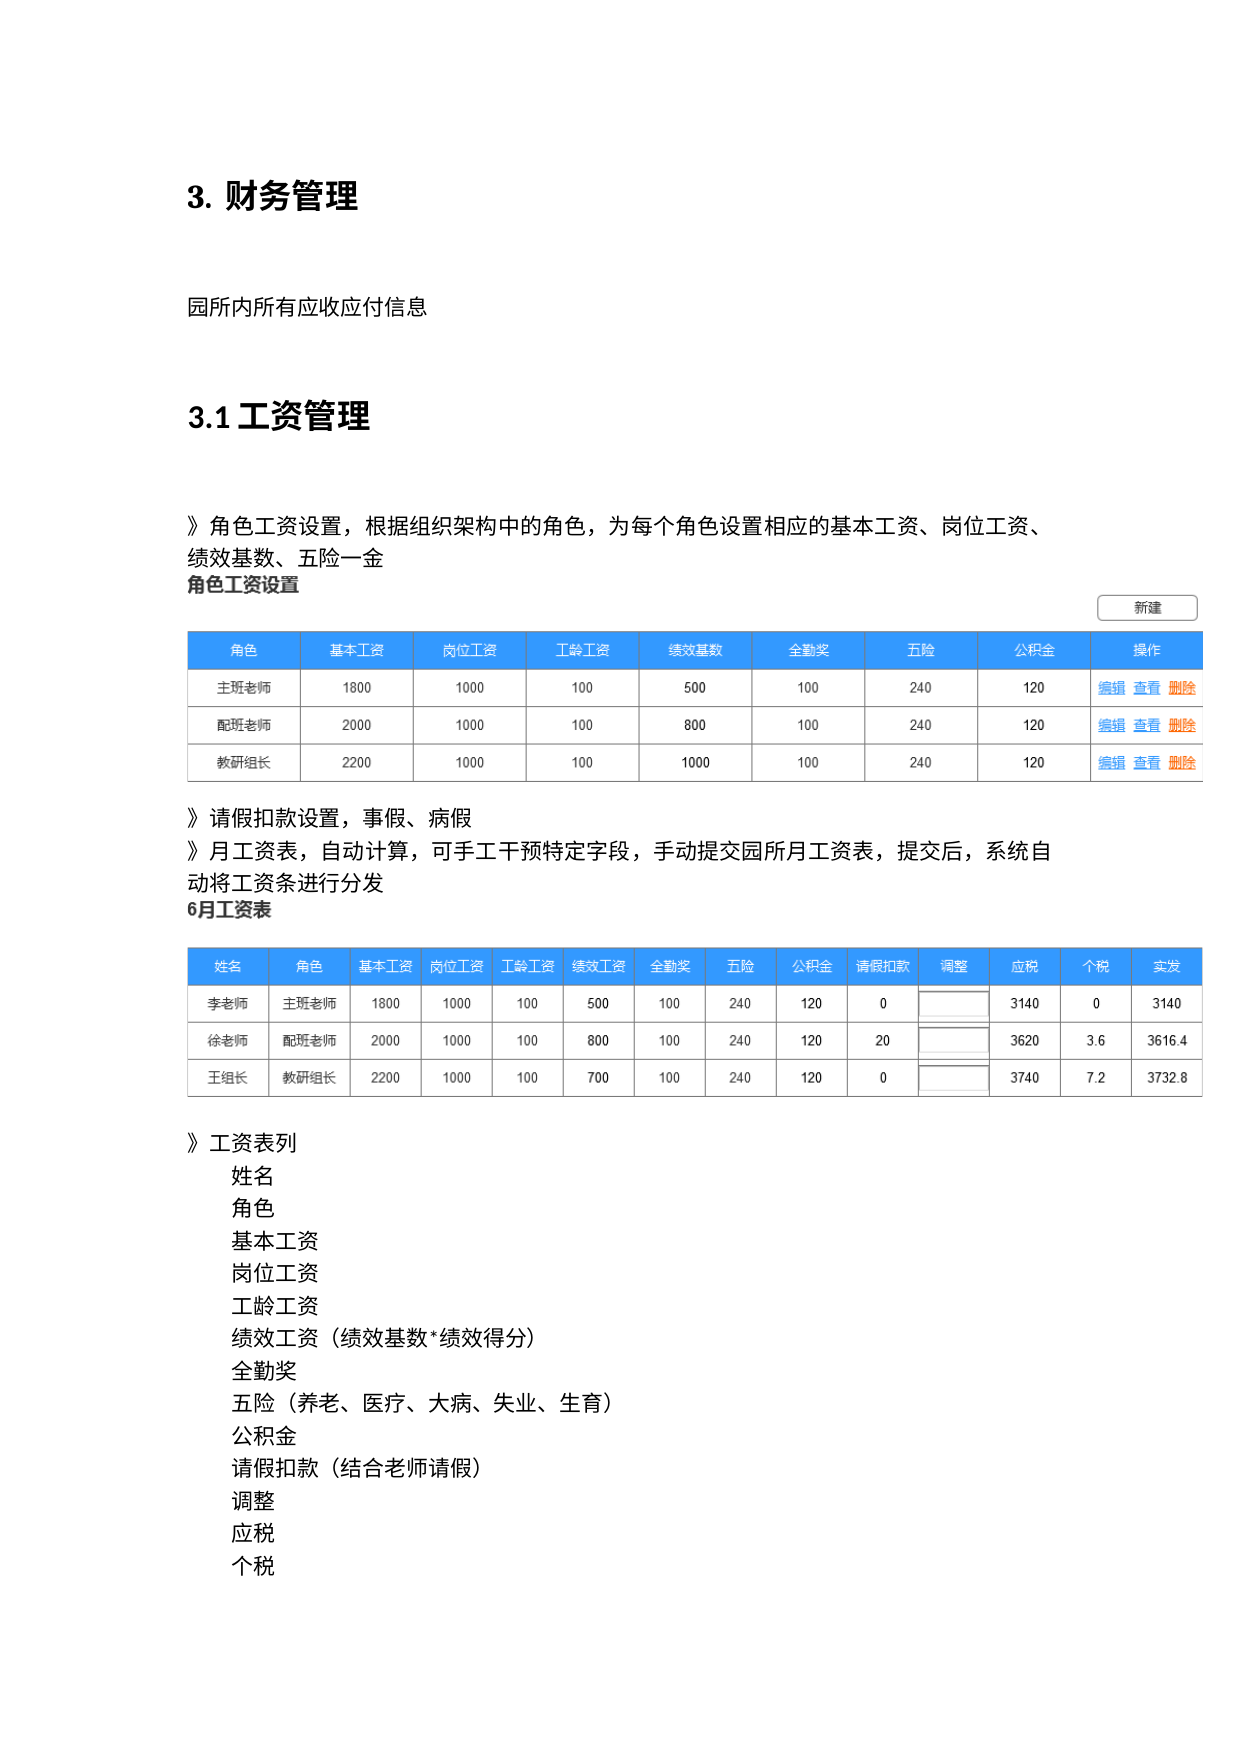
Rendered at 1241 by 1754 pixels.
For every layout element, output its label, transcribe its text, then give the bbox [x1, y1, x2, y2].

text 全勤奖 [187, 1353, 1053, 1386]
text 》请假扣款设置，事假、病假 [187, 801, 1053, 833]
text 工龄工资 [187, 1288, 1053, 1321]
text 个税 [187, 1548, 1053, 1581]
text 公积金 [187, 1418, 1053, 1451]
text 角色 [187, 1191, 1053, 1223]
subtitle 3.1工资管理 [187, 381, 1053, 446]
text 请假扣款（结合老师请假） [187, 1451, 1053, 1483]
subtitle 财务管理 [187, 162, 1053, 227]
text 调整 [187, 1483, 1053, 1516]
text 园所内所有应收应付信息 [187, 289, 1053, 322]
text 绩效工资（绩效基数*绩效得分） [187, 1321, 1053, 1353]
picture [187, 573, 1203, 782]
text 基本工资 [187, 1223, 1053, 1256]
text 》工资表列 [187, 1126, 1053, 1158]
picture [187, 898, 1203, 1097]
text 》月工资表，自动计算，可手工干预特定字段，手动提交园所月工资表，提交后，系统自动将工资条进行分发 [187, 833, 1053, 898]
text 姓名 [187, 1158, 1053, 1191]
text 岗位工资 [187, 1256, 1053, 1288]
text 应税 [187, 1516, 1053, 1548]
text 五险（养老、医疗、大病、失业、生育） [187, 1386, 1053, 1418]
text 》角色工资设置，根据组织架构中的角色，为每个角色设置相应的基本工资、岗位工资、绩效基数、五险一金 [187, 508, 1053, 573]
